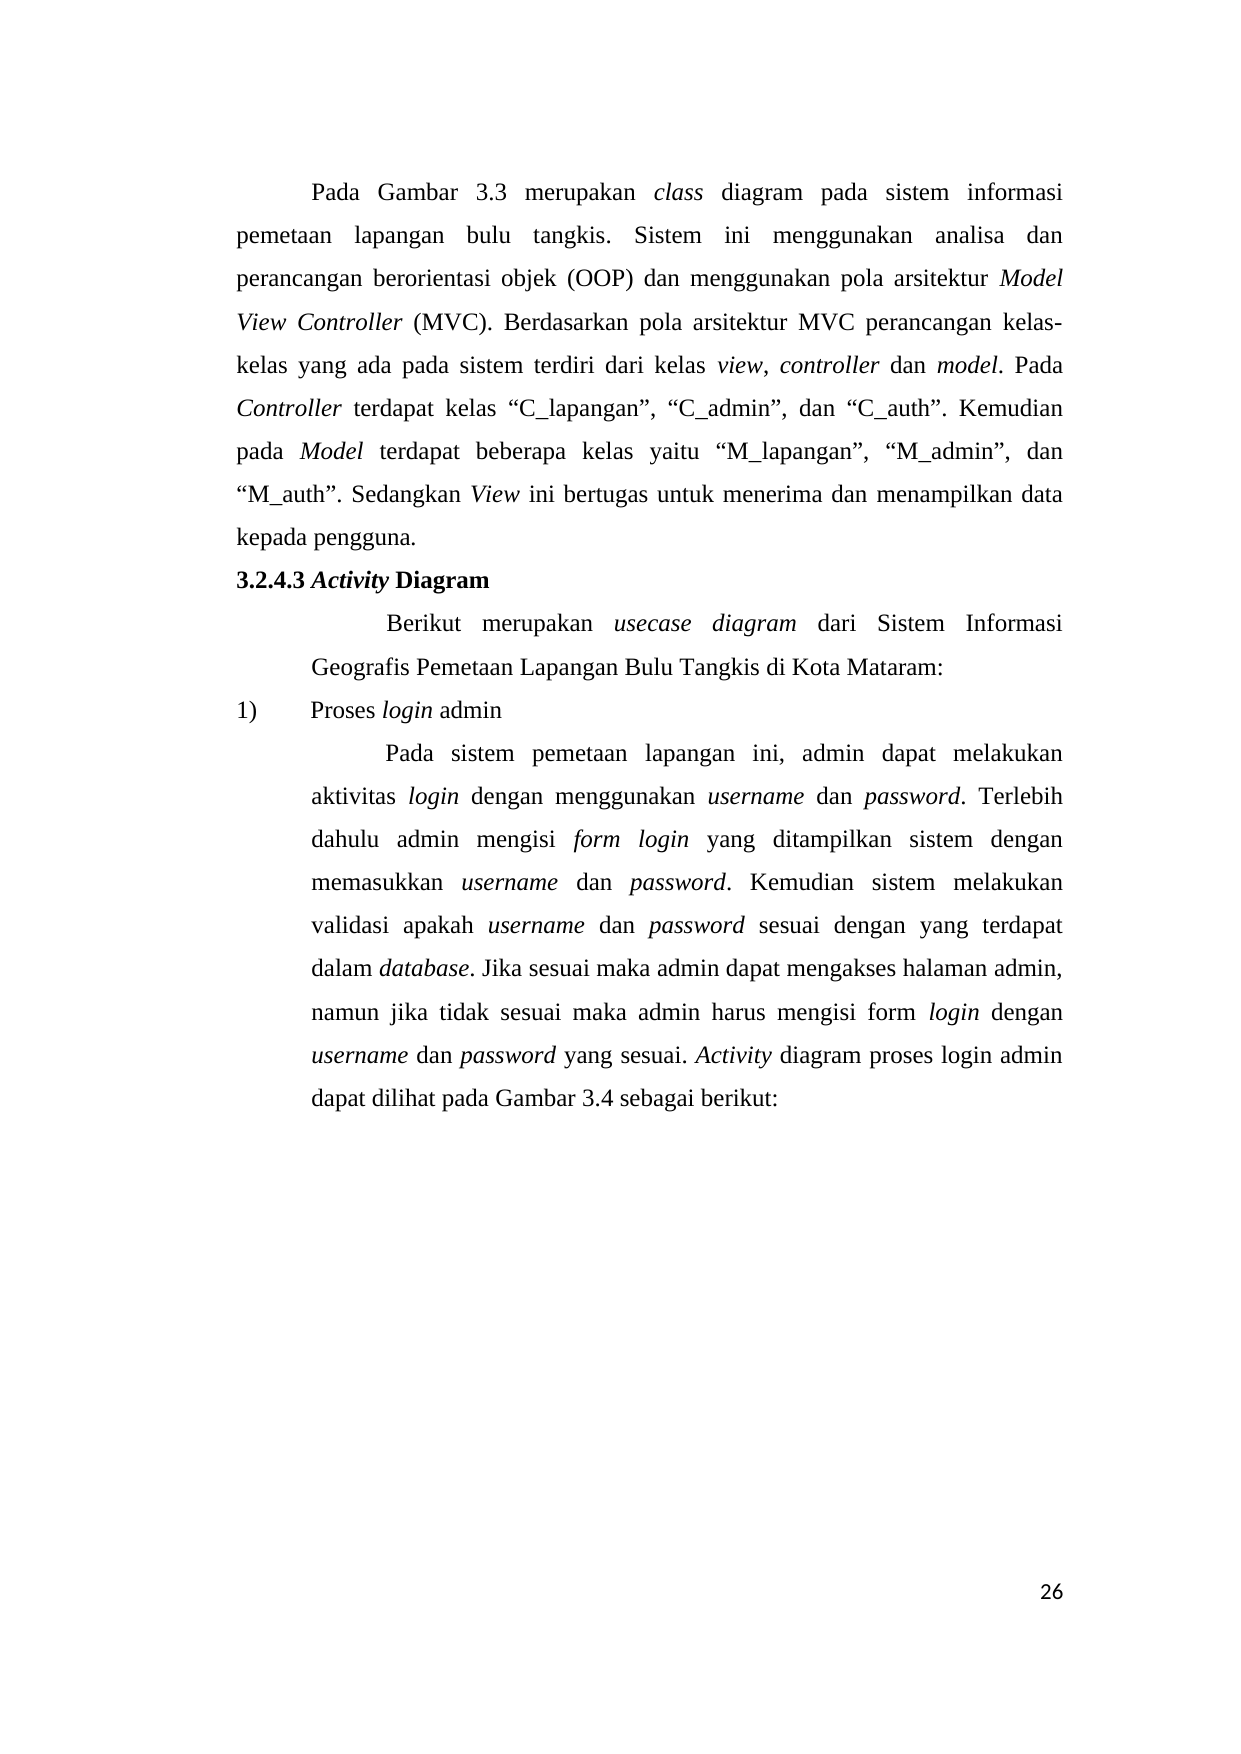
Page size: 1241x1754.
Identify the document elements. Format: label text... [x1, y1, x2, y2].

text Pada Gambar 3.3 merupakan class diagram pada sistem informasi pemetaan lapangan bulu tangkis. Sistem ini menggunakan analisa dan perancangan berorientasi objek (OOP) dan menggunakan pola arsitektur Model View Controller (MVC). Berdasarkan pola arsitektur MVC perancangan kelas-kelas yang ada pada sistem terdiri dari kelas view, controller dan model. Pada Controller terdapat kelas “C_lapangan”, “C_admin”, dan “C_auth”. Kemudian pada Model terdapat beberapa kelas yaitu “M_lapangan”, “M_admin”, dan “M_auth”. Sedangkan View ini bertugas untuk menerima dan menampilkan data kepada pengguna. [236, 177, 1063, 551]
text Berikut merupakan usecase diagram dari Sistem Informasi Geografis Pemetaan Lapangan Bulu Tangkis di Kota Mataram: [311, 608, 1063, 680]
list Activity Diagram [236, 565, 1063, 594]
list Proses login admin [236, 695, 1063, 723]
text Pada sistem pemetaan lapangan ini, admin dapat melakukan aktivitas login dengan menggunakan username dan password. Terlebih dahulu admin mengisi form login yang ditampilkan sistem dengan memasukkan username dan password. Kemudian sistem melakukan validasi apakah username dan password sesuai dengan yang terdapat dalam database. Jika sesuai maka admin dapat mengakses halaman admin, namun jika tidak sesuai maka admin harus mengisi form login dengan username dan password yang sesuai. Activity diagram proses login admin dapat dilihat pada Gambar 3.4 sebagai berikut: [311, 738, 1063, 1112]
